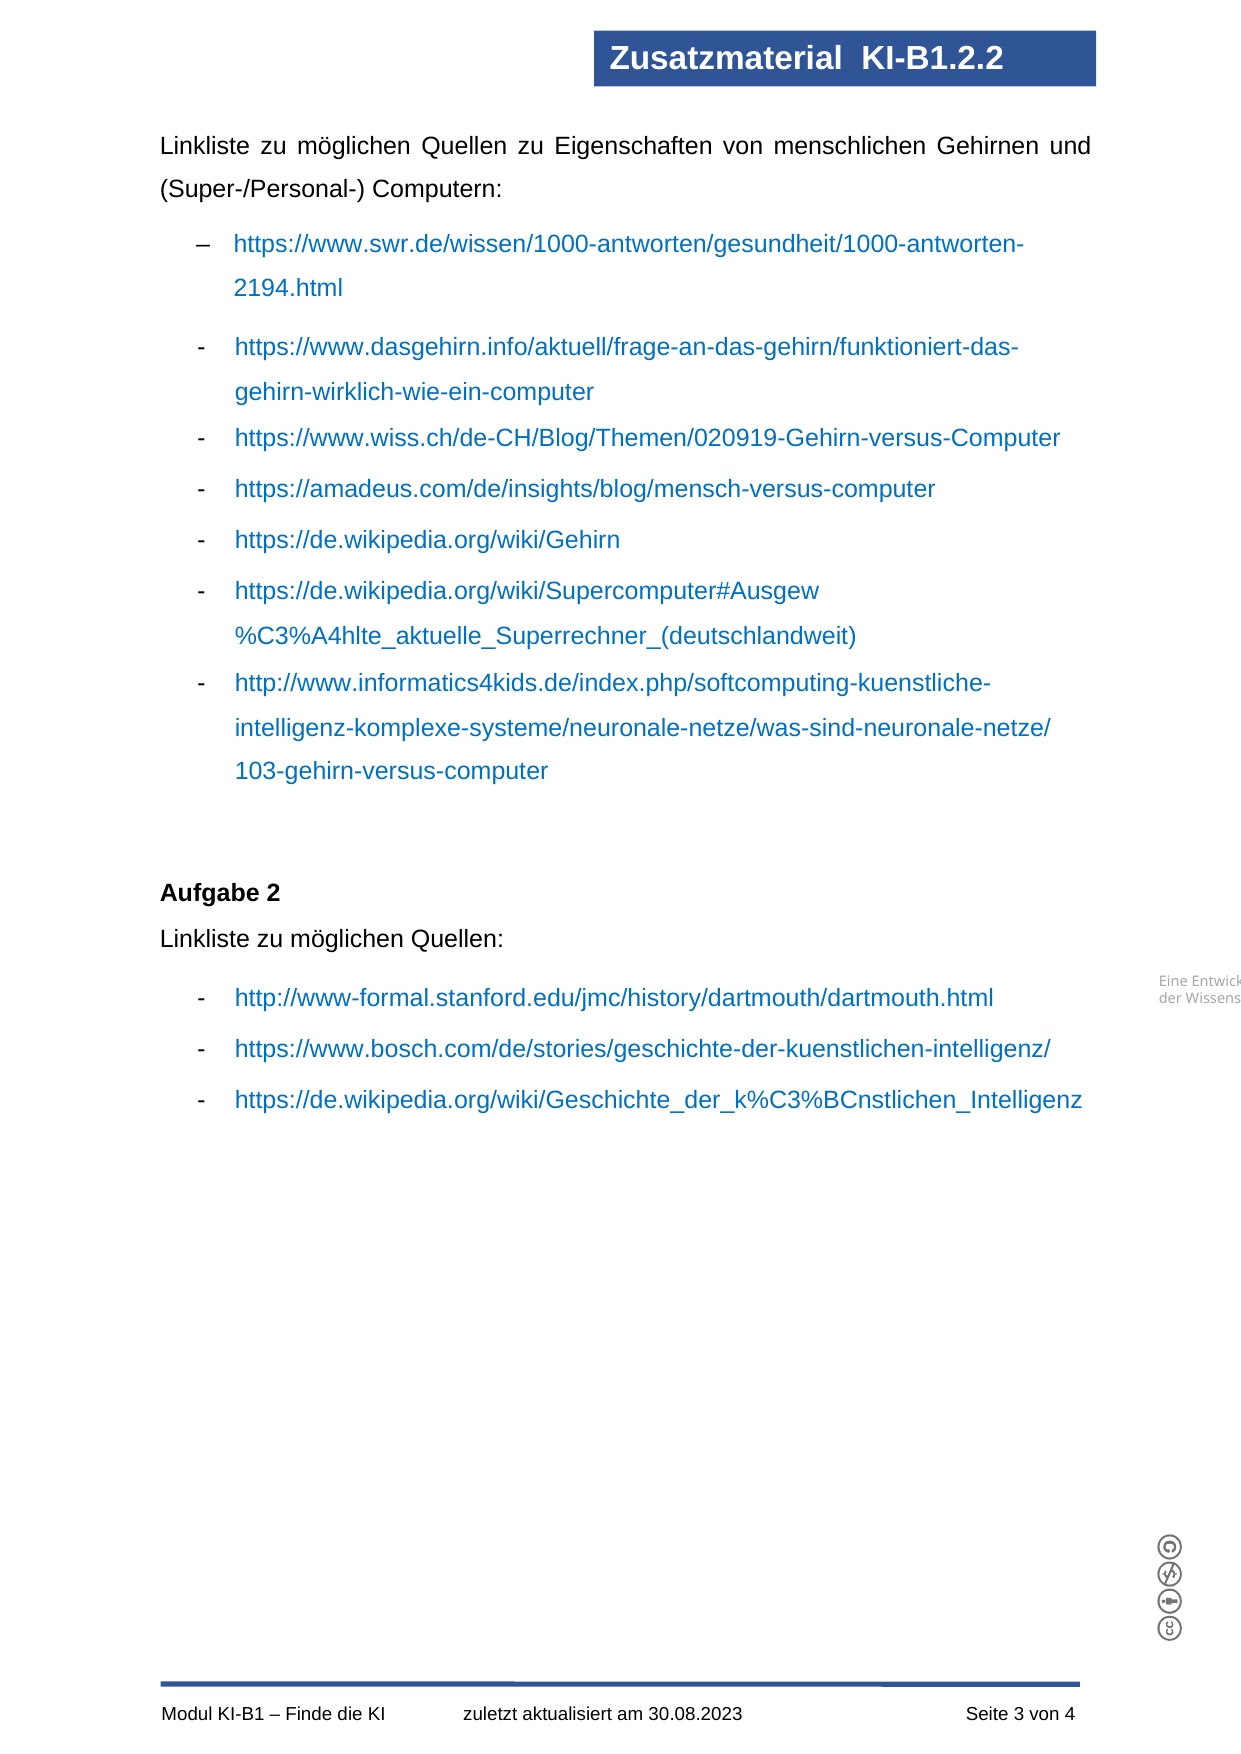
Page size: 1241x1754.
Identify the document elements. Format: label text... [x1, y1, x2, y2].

list https://www.swr.de/wissen/1000-antworten/gesundheit/1000-antworten-2194.html [196, 229, 1093, 301]
list https://de.wikipedia.org/wiki/Geschichte_der_k%C3%BCnstlichen_Intelligenz [197, 1081, 1093, 1115]
list http://www-formal.stanford.edu/jmc/history/dartmouth/dartmouth.html [197, 979, 1093, 1013]
list https://de.wikipedia.org/wiki/Gehirn [197, 522, 1093, 556]
text Linkliste zu möglichen Quellen: [159, 924, 1093, 952]
list https://www.dasgehirn.info/aktuell/frage-an-das-gehirn/funktioniert-das-gehirn-wirklich-wie-ein-computer [197, 328, 1093, 405]
text Linkliste zu möglichen Quellen zu Eigenschaften von menschlichen Gehirnen und (Super-/Personal-) Computern: [159, 131, 1093, 202]
list https://amadeus.com/de/insights/blog/mensch-versus-computer [197, 471, 1093, 505]
list https://www.wiss.ch/de-CH/Blog/Themen/020919-Gehirn-versus-Computer [197, 420, 1093, 454]
subtitle Aufgabe 2 [159, 878, 1093, 907]
list http://www.informatics4kids.de/index.php/softcomputing-kuenstliche-intelligenz-komplexe-systeme/neuronale-netze/was-sind-neuronale-netze/103-gehirn-versus-computer [197, 664, 1093, 785]
list https://de.wikipedia.org/wiki/Supercomputer#Ausgew%C3%A4hlte_aktuelle_Superrechner_(deutschlandweit) [197, 573, 1093, 650]
list https://www.bosch.com/de/stories/geschichte-der-kuenstlichen-intelligenz/ [197, 1030, 1093, 1064]
